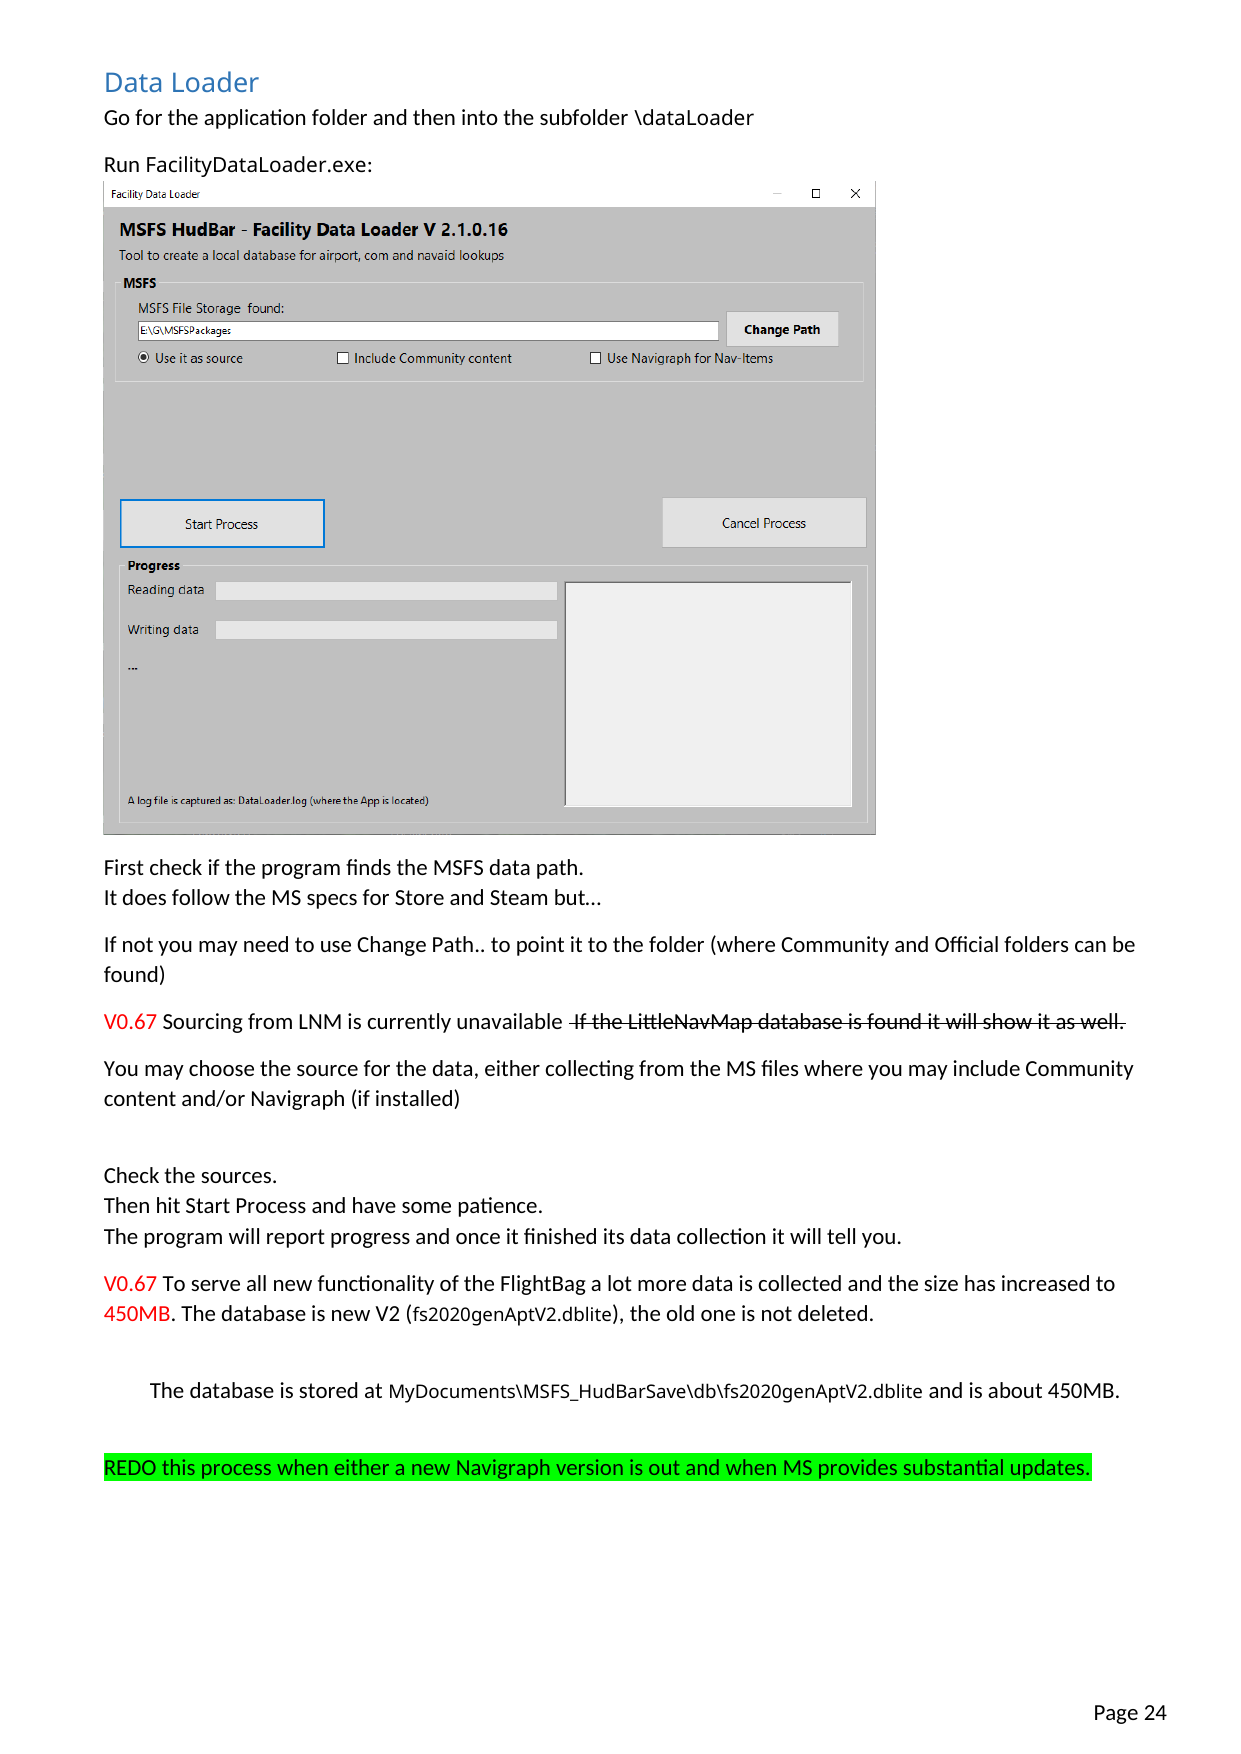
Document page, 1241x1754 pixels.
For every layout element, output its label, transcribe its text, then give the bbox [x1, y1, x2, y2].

text V0.67 To serve all new functionality of the FlightBag a lot more data is collected and the size has increased to 450MB. The database is new V2 (fs2020genAptV2.dblite), the old one is not deleted. [103, 1269, 1167, 1327]
text The database is stored at MyDocuments\MSFS_HudBarSave\db\fs2020genAptV2.dblite and is about 450MB. [103, 1346, 1167, 1404]
text You may choose the source for the data, either collecting from the MS files where you may include Community content and/or Navigraph (if installed) [103, 1054, 1167, 1143]
subtitle Data Loader [103, 63, 1167, 100]
text If not you may need to use Change Path.. to point it to the folder (where Community and Official folders can be found) [103, 930, 1167, 988]
text Go for the application folder and then into the subfolder \dataLoader [103, 103, 1167, 131]
text V0.67 Sourcing from LNM is currently unavailable If the LittleNavMap database is found it will show it as well. [103, 1007, 1167, 1035]
text REDO this process when either a new Navigraph version is out and when MS provides substantial updates. [103, 1423, 1167, 1481]
text First check if the program finds the MSFS data path. It does follow the MS specs for Store and Steam but… [103, 853, 1167, 911]
text Check the sources. Then hit Start Process and have some patience. The program will report progress and once it finished its data collection it will tell you. [103, 1161, 1167, 1250]
picture [103, 181, 876, 835]
